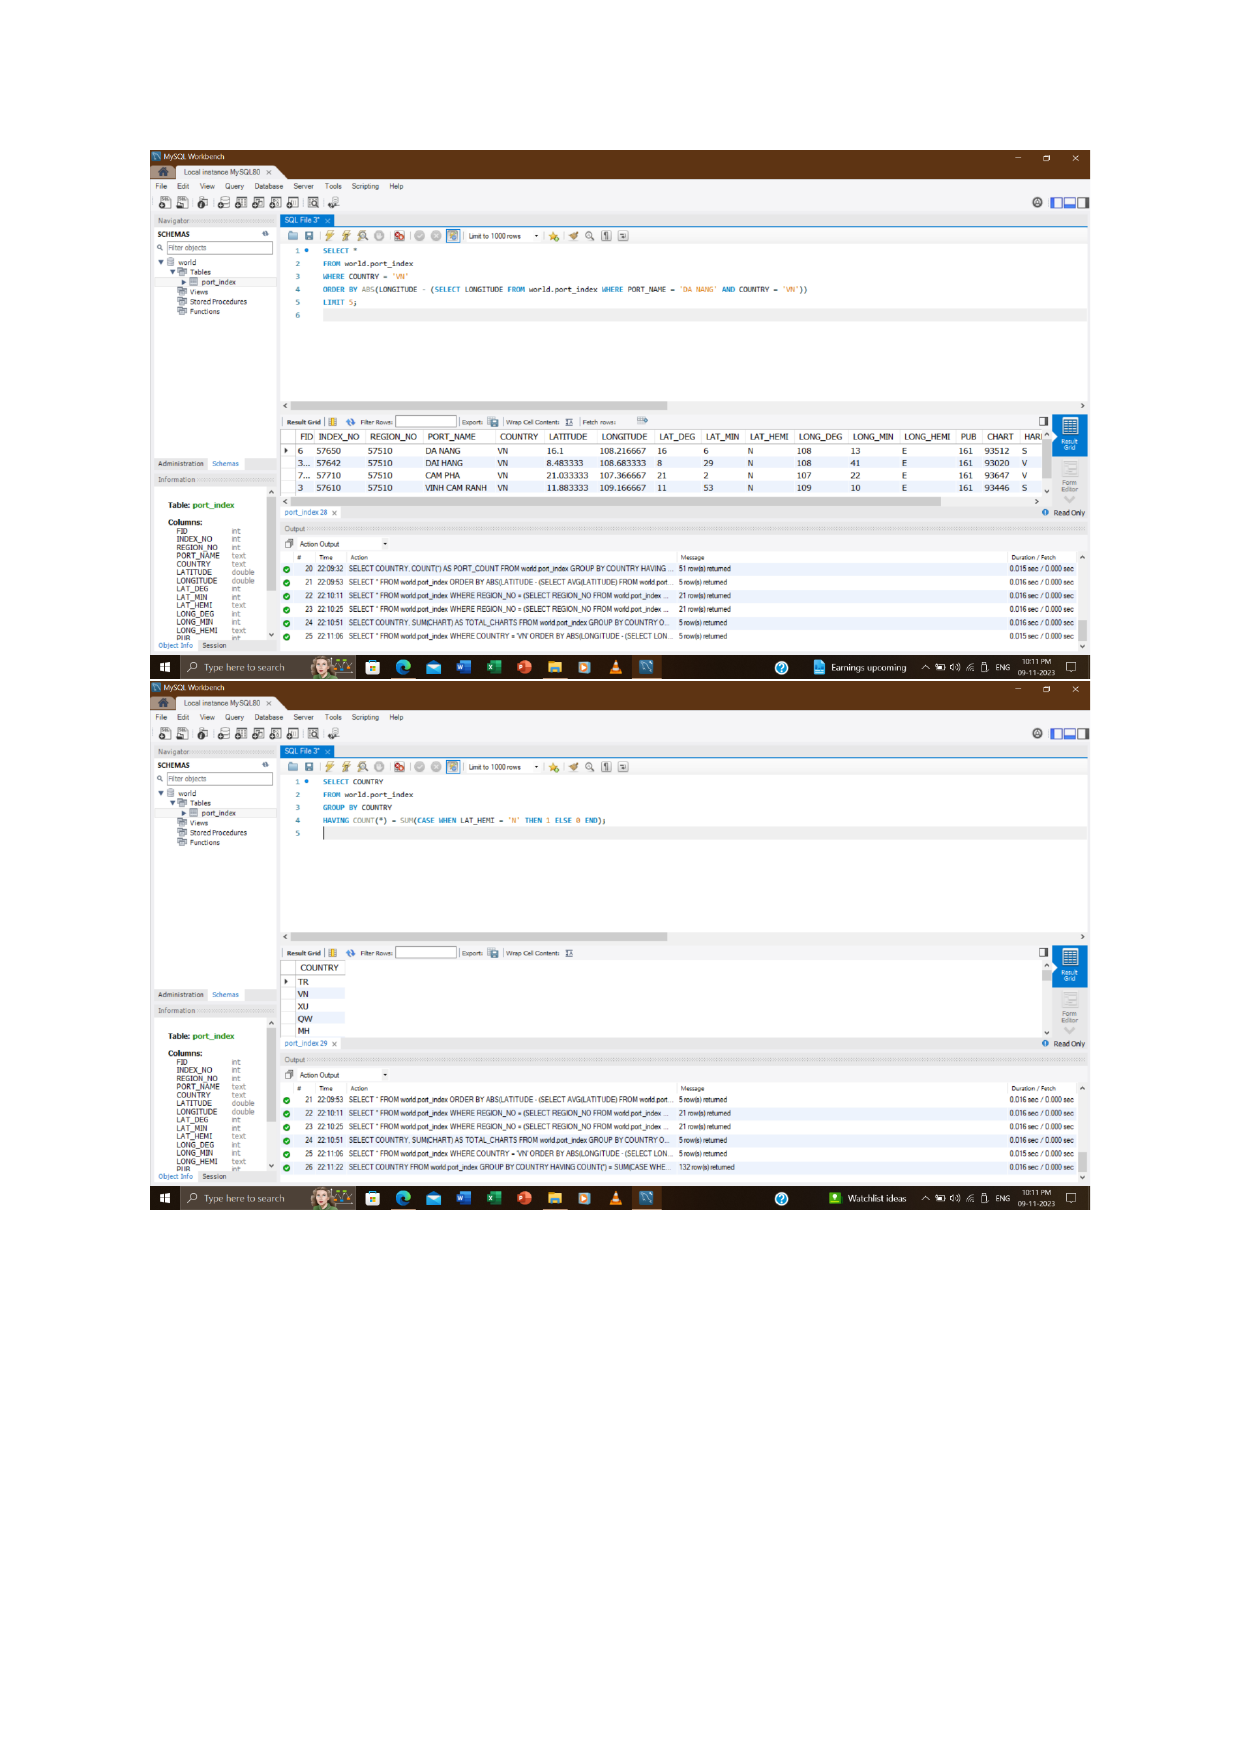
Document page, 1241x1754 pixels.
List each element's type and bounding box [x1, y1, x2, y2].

picture [150, 150, 1091, 679]
picture [150, 681, 1091, 1210]
